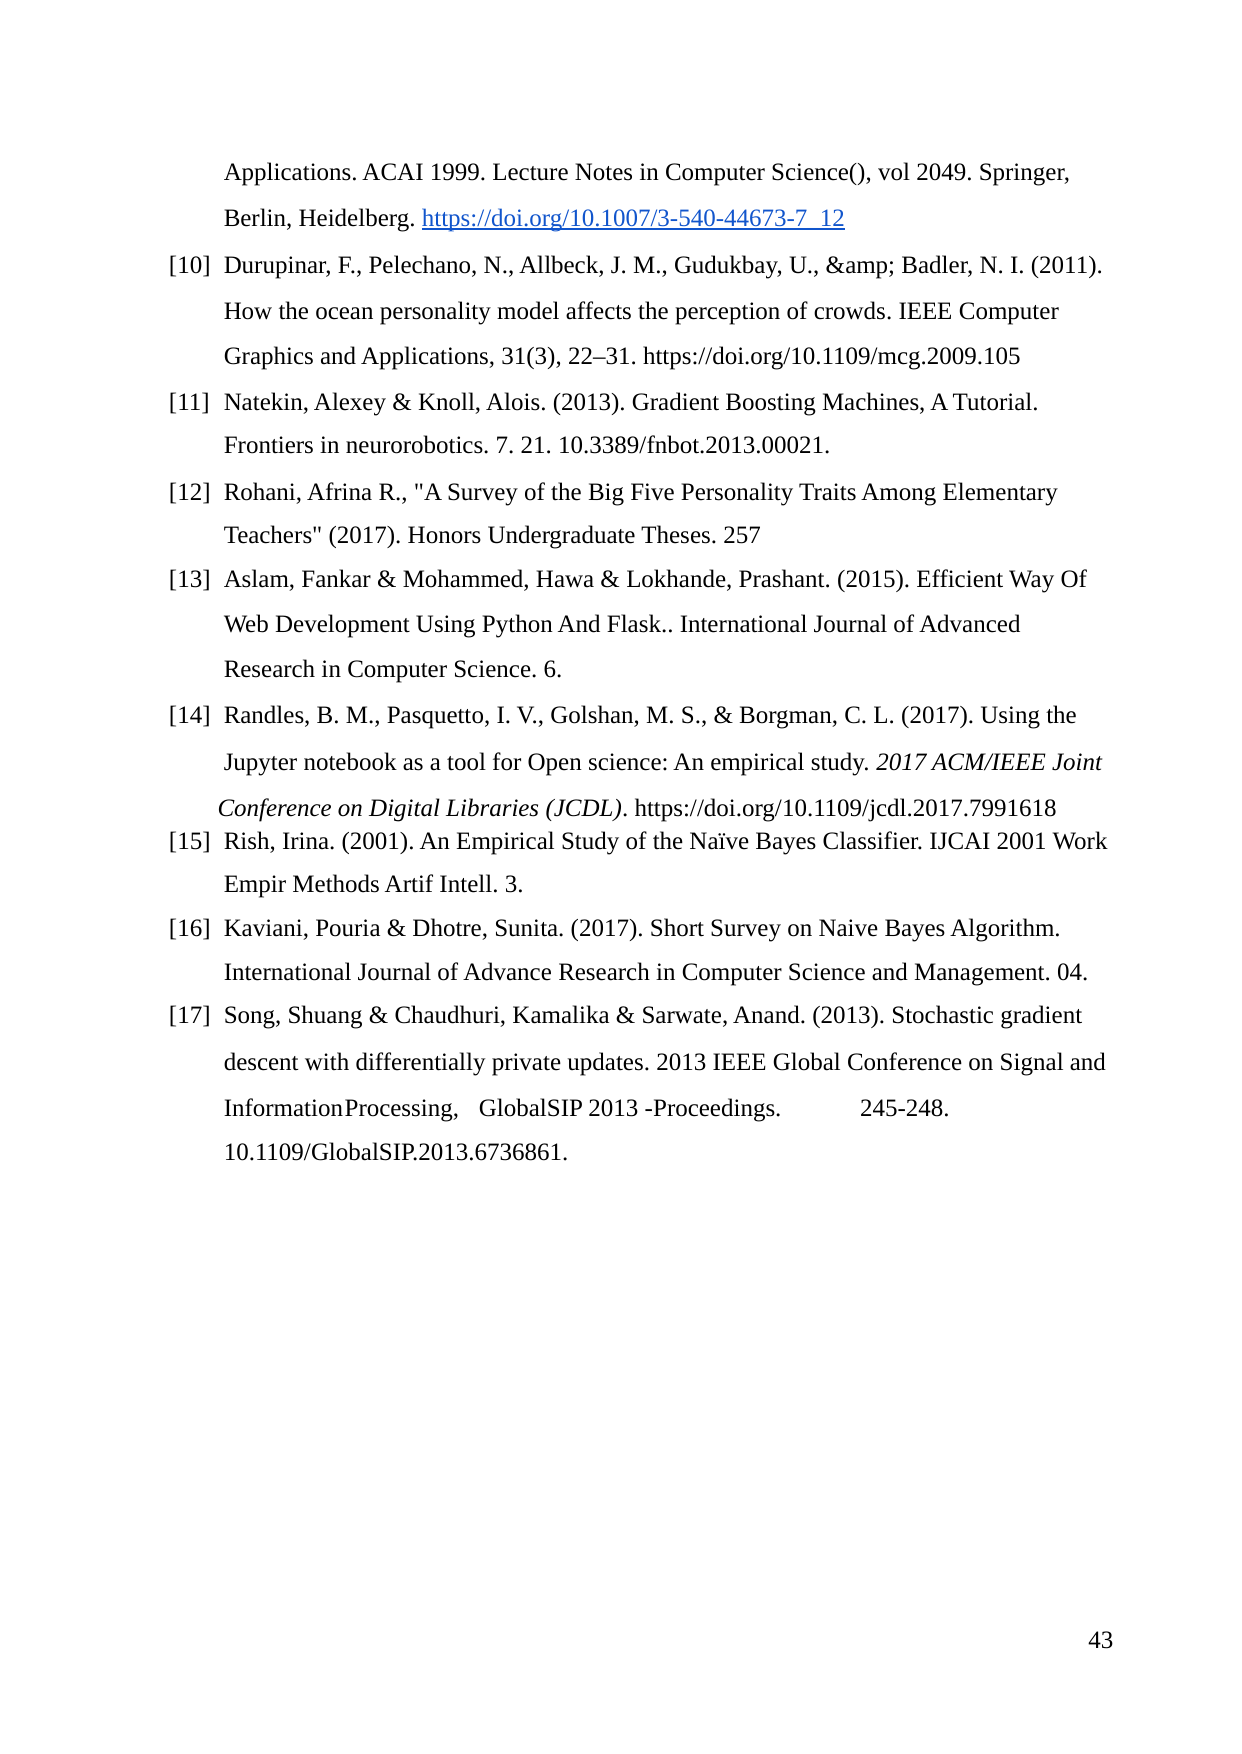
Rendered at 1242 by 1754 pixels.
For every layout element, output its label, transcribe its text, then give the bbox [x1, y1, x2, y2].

text Information Processing, GlobalSIP 2013 - Proceedings. 245-248. [167, 1093, 1113, 1122]
list Durupinar, F., Pelechano, N., Allbeck, J. M., Gudukbay, U., &amp; Badler, N. I. (2011). How the ocean personality model affects the perception of crowds. IEEE Computer Graphics and Applications, 31(3), 22–31. https://doi.org/10.1109/mcg.2009.105 [169, 250, 1112, 370]
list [169, 157, 1112, 232]
text Conference on Digital Libraries (JCDL). https://doi.org/10.1109/jcdl.2017.7991618 [167, 793, 1112, 822]
list Kaviani, Pouria & Dhotre, Sunita. (2017). Short Survey on Naive Bayes Algorithm. International Journal of Advance Research in Computer Science and Management. 04. [169, 913, 1112, 985]
list Rish, Irina. (2001). An Empirical Study of the Naïve Bayes Classifier. IJCAI 2001 Work Empir Methods Artif Intell. 3. [169, 826, 1112, 898]
list Randles, B. M., Pasquetto, I. V., Golshan, M. S., & Borgman, C. L. (2017). Using the Jupyter notebook as a tool for Open science: An empirical study. 2017 ACM/IEEE Joint [169, 700, 1112, 775]
text 10.1109/GlobalSIP.2013.6736861. [167, 1137, 1112, 1166]
text Frontiers in neurorobotics. 7. 21. 10.3389/fnbot.2013.00021. [167, 431, 1112, 459]
list Natekin, Alexey & Knoll, Alois. (2013). Gradient Boosting Machines, A Tutorial. [169, 387, 1112, 416]
list Rohani, Afrina R., "A Survey of the Big Five Personality Traits Among Elementary Teachers" (2017). Honors Undergraduate Theses. 257 [169, 477, 1112, 549]
list Aslam, Fankar & Mohammed, Hawa & Lokhande, Prashant. (2015). Efficient Way Of Web Development Using Python And Flask.. International Journal of Advanced Research in Computer Science. 6. [169, 564, 1112, 683]
list Song, Shuang & Chaudhuri, Kamalika & Sarwate, Anand. (2013). Stochastic gradient descent with differentially private updates. 2013 IEEE Global Conference on Signal and [169, 1000, 1112, 1075]
